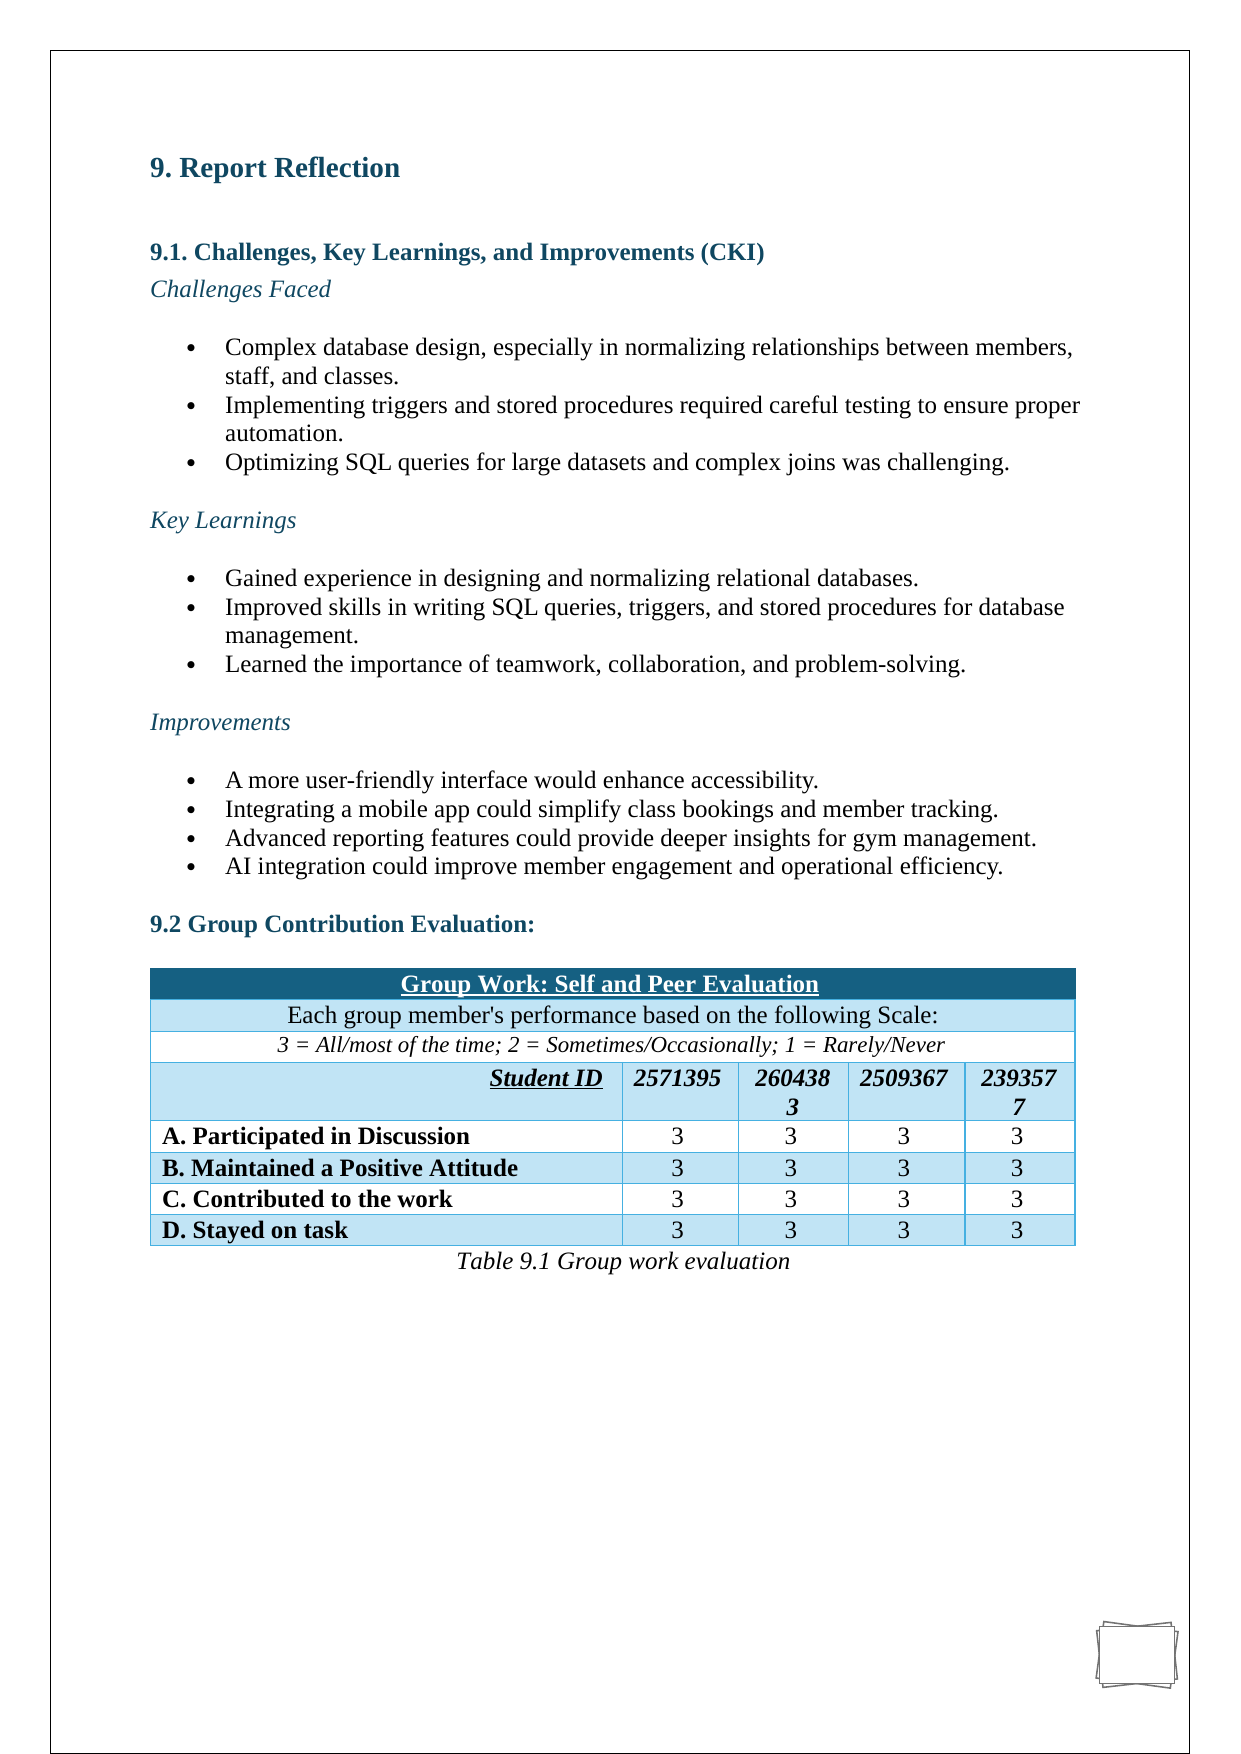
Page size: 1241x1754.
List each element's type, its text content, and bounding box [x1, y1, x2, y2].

subtitle Improvements [150, 707, 1090, 736]
table_cell A. Participated in Discussion [151, 1121, 622, 1152]
table_cell 3 [623, 1215, 738, 1245]
list Learned the importance of teamwork, collaboration, and problem-solving. [187, 649, 1090, 678]
table_cell 3 = All/most of the time; 2 = Sometimes/Occasionally; 1 = Rarely/Never [151, 1032, 1074, 1062]
table_cell 3 [739, 1215, 848, 1245]
table_cell 3 [966, 1121, 1074, 1152]
list AI integration could improve member engagement and operational efficiency. [187, 851, 1090, 880]
table_cell 2571395 [623, 1063, 738, 1120]
list A more user-friendly interface would enhance accessibility. [187, 765, 1090, 794]
list Complex database design, especially in normalizing relationships between members, staff, and classes. [187, 332, 1090, 390]
table_cell 3 [739, 1121, 848, 1152]
list Optimizing SQL queries for large datasets and complex joins was challenging. [187, 447, 1090, 476]
table_cell 2393577 [966, 1063, 1074, 1120]
table_cell 3 [739, 1184, 848, 1214]
table_cell 2604383 [739, 1063, 848, 1120]
subtitle Key Learnings [150, 505, 1090, 534]
table_cell 3 [623, 1184, 738, 1214]
table_cell B. Maintained a Positive Attitude [151, 1153, 622, 1183]
table_cell 3 [849, 1153, 964, 1183]
subtitle Challenges Faced [150, 274, 1090, 303]
list Implementing triggers and stored procedures required careful testing to ensure proper automation. [187, 390, 1090, 447]
table_cell 3 [966, 1215, 1074, 1245]
table_cell 3 [623, 1153, 738, 1183]
table_cell 2509367 [849, 1063, 964, 1120]
table_cell 3 [849, 1184, 964, 1214]
table_cell C. Contributed to the work [151, 1184, 622, 1214]
subtitle 9.2 Group Contribution Evaluation: [150, 909, 1090, 938]
table_cell 3 [623, 1121, 738, 1152]
table_cell 3 [966, 1153, 1074, 1183]
table_cell 3 [849, 1215, 964, 1245]
table_cell 3 [739, 1153, 848, 1183]
table_cell 3 [966, 1184, 1074, 1214]
table_cell Student ID [151, 1063, 622, 1120]
table_cell Each group member's performance based on the following Scale: [151, 1000, 1074, 1031]
list Integrating a mobile app could simplify class bookings and member tracking. [187, 794, 1090, 823]
list Gained experience in designing and normalizing relational databases. [187, 563, 1090, 592]
table_header Group Work: Self and Peer Evaluation [151, 969, 1074, 999]
subtitle 9. Report Reflection [150, 150, 1090, 183]
table_cell 3 [849, 1121, 964, 1152]
text Table 9.1 Group work evaluation [375, 1246, 1090, 1275]
list Improved skills in writing SQL queries, triggers, and stored procedures for database management. [187, 592, 1090, 649]
list Advanced reporting features could provide deeper insights for gym management. [187, 823, 1090, 851]
table_cell D. Stayed on task [151, 1215, 622, 1245]
subtitle 9.1. Challenges, Key Learnings, and Improvements (CKI) [150, 237, 1090, 266]
